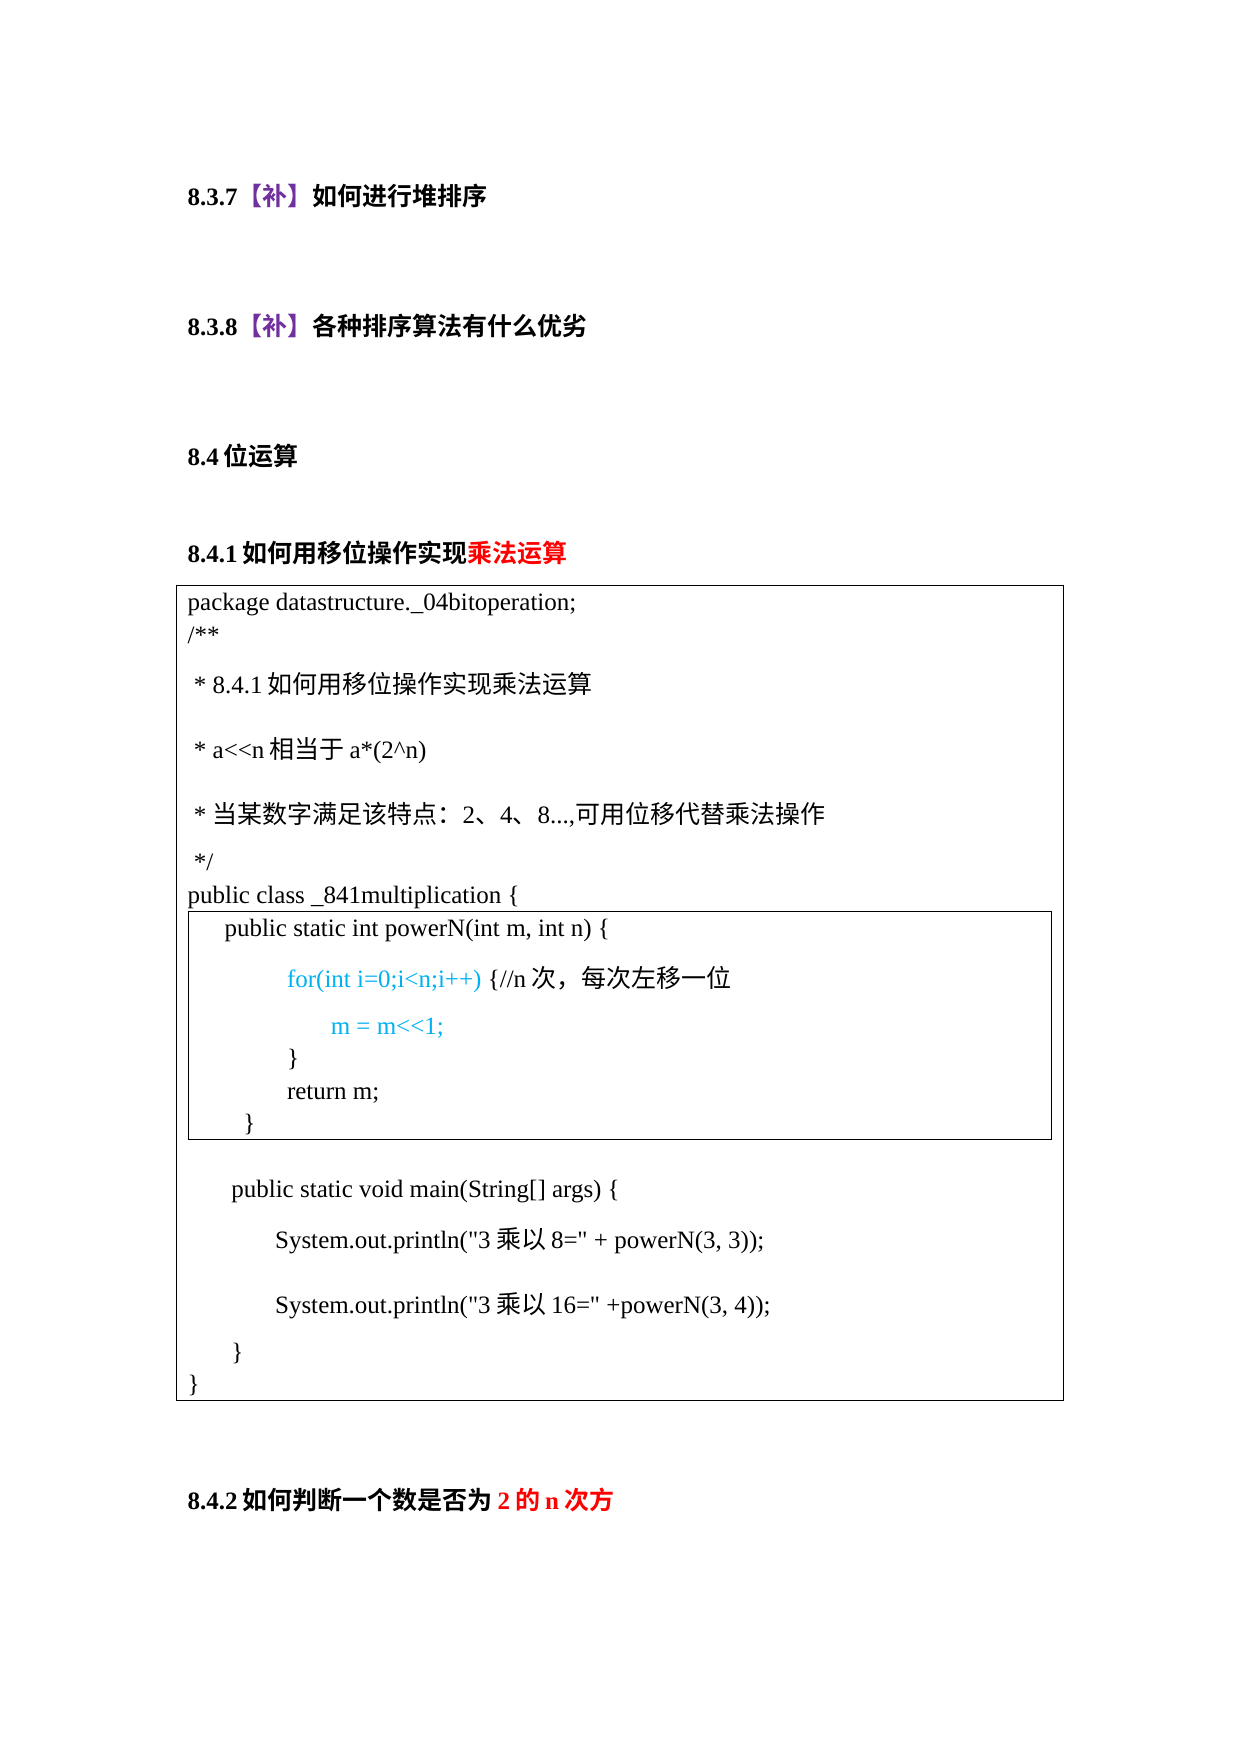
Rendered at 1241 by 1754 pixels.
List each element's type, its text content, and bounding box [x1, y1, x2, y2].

table_header package datastructure._04bitoperation; /** * 8.4.1如何用移位操作实现乘法运算 * a<<n相当于a*(2^n) * 当某数字满足该特点：2、4、8...,可用位移代替乘法操作 */ public class _841multiplication { public static void main(String[] args) { System.out.println("3乘以8=" + powerN(3, 3)); System.out.println("3乘以16=" +powerN(3, 4)); } } [177, 586, 1063, 1400]
text 8.4.1如何用移位操作实现乘法运算 [187, 519, 1053, 584]
text 8.4位运算 [187, 422, 1053, 487]
text 8.3.8【补】各种排序算法有什么优劣 [187, 292, 1053, 357]
text 8.4.2如何判断一个数是否为2的n次方 [187, 1466, 1053, 1531]
text 8.3.7【补】如何进行堆排序 [187, 162, 1053, 227]
